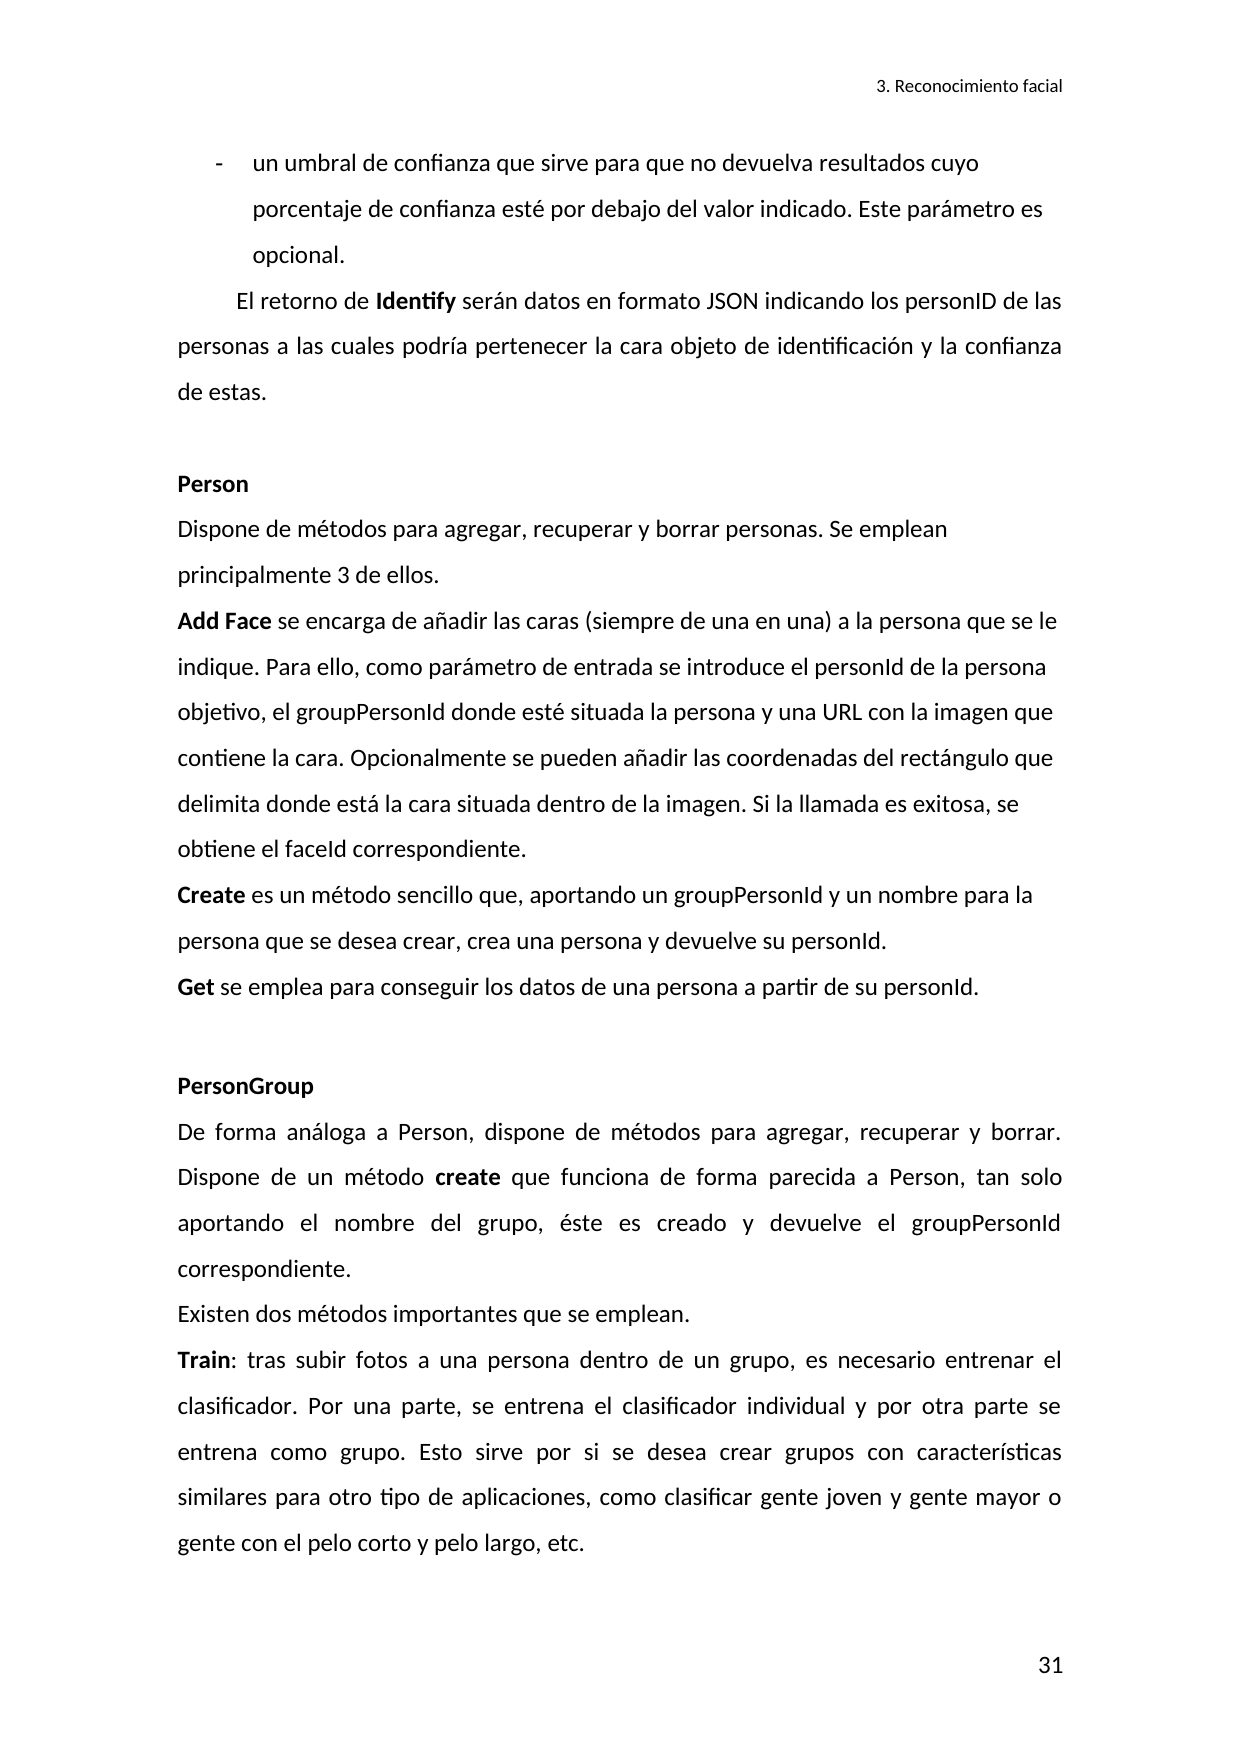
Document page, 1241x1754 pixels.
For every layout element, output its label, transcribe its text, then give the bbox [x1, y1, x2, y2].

text Person [177, 468, 1063, 498]
text Dispone de métodos para agregar, recuperar y borrar personas. Se emplean principalmente 3 de ellos. [177, 513, 1063, 590]
text Create es un método sencillo que, aportando un groupPersonId y un nombre para la persona que se desea crear, crea una persona y devuelve su personId. [177, 879, 1063, 956]
text Train: tras subir fotos a una persona dentro de un grupo, es necesario entrenar el clasificador. Por una parte, se entrena el clasificador individual y por otra parte se entrena como grupo. Esto sirve por si se desea crear grupos con características similares para otro tipo de aplicaciones, como clasificar gente joven y gente mayor o gente con el pelo corto y pelo largo, etc. [177, 1344, 1063, 1558]
text Existen dos métodos importantes que se emplean. [177, 1298, 1063, 1329]
text PersonGroup [177, 1070, 1063, 1100]
text Add Face se encarga de añadir las caras (siempre de una en una) a la persona que se le indique. Para ello, como parámetro de entrada se introduce el personId de la persona objetivo, el groupPersonId donde esté situada la persona y una URL con la imagen que contiene la cara. Opcionalmente se pueden añadir las coordenadas del rectángulo que delimita donde está la cara situada dentro de la imagen. Si la llamada es exitosa, se obtiene el faceId correspondiente. [177, 605, 1063, 864]
text De forma análoga a Person, dispone de métodos para agregar, recuperar y borrar. Dispone de un método create que funciona de forma parecida a Person, tan solo aportando el nombre del grupo, éste es creado y devuelve el groupPersonId correspondiente. [177, 1116, 1063, 1283]
list un umbral de confianza que sirve para que no devuelva resultados cuyo porcentaje de confianza esté por debajo del valor indicado. Este parámetro es opcional. [215, 148, 1063, 269]
text El retorno de Identify serán datos en formato JSON indicando los personID de las personas a las cuales podría pertenecer la cara objeto de identificación y la confianza de estas. [177, 285, 1063, 407]
text Get se emplea para conseguir los datos de una persona a partir de su personId. [177, 971, 1063, 1001]
